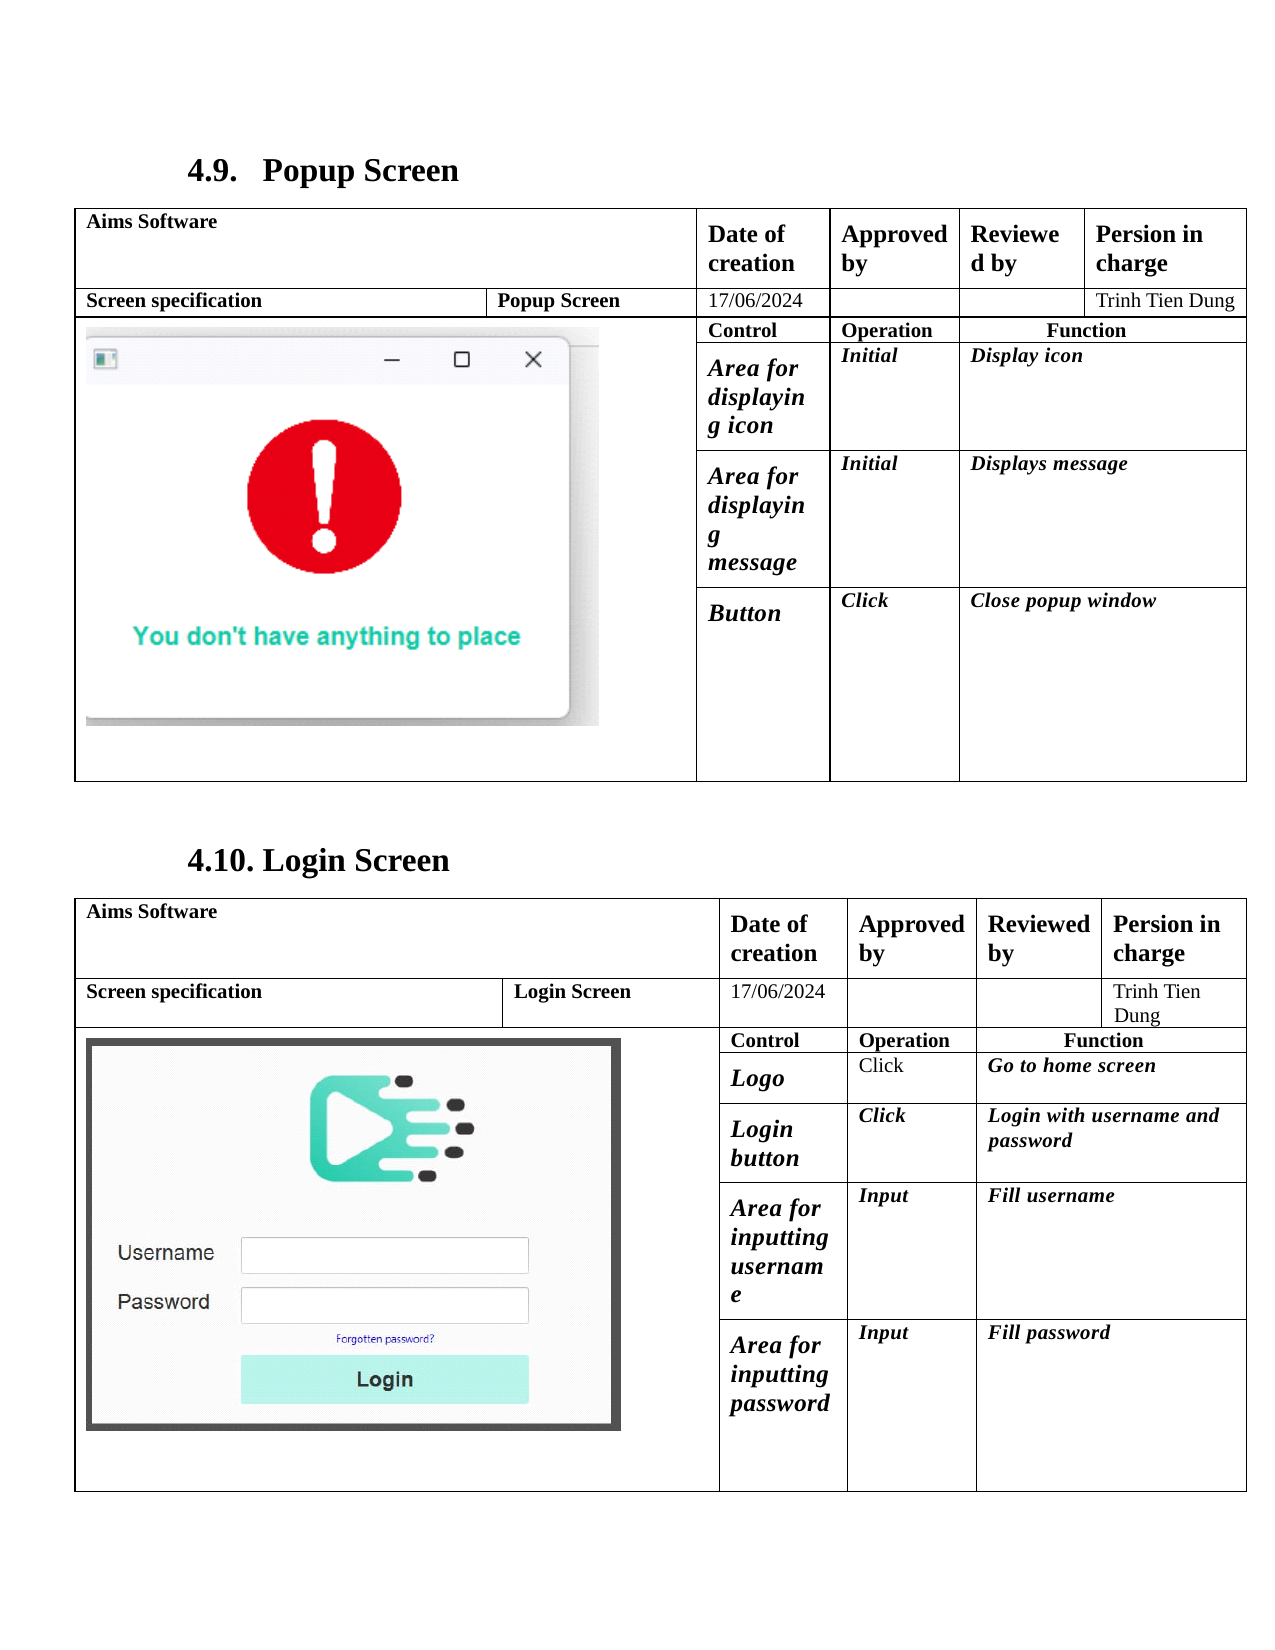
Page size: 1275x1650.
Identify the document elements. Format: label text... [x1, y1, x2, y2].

picture [86, 1038, 621, 1431]
table_cell Logo [720, 1053, 847, 1102]
table_cell [960, 289, 1084, 316]
table_header Date of creation [697, 209, 829, 287]
table_cell Button [697, 588, 829, 781]
list Popup Screen [187, 150, 1125, 188]
table_cell Screen specification [76, 289, 486, 316]
table_cell Screen specification [76, 979, 502, 1027]
table_cell Operation [831, 318, 959, 342]
table_cell Initial [831, 451, 959, 587]
table_cell [76, 318, 696, 781]
table_cell Login with username and password [977, 1104, 1246, 1182]
table_cell [76, 1028, 719, 1491]
table_cell Trinh Tien Dung [1102, 979, 1246, 1027]
table_cell Control [697, 318, 829, 342]
table_cell Trinh Tien Dung [1085, 289, 1246, 316]
table_cell Click [848, 1104, 976, 1182]
table_cell Initial [831, 343, 959, 450]
table_cell Click [831, 588, 959, 781]
picture [86, 327, 599, 726]
table_cell 17/06/2024 [697, 289, 829, 316]
table_cell Display icon [960, 343, 1246, 450]
table_cell Input [848, 1183, 976, 1319]
table_cell Fill password [977, 1320, 1246, 1491]
table_cell Control [720, 1028, 847, 1052]
table_cell Area for inputting username [720, 1183, 847, 1319]
table_cell Operation [848, 1028, 976, 1052]
table_cell 17/06/2024 [720, 979, 847, 1027]
table_cell Displays message [960, 451, 1246, 587]
table_cell Click [848, 1053, 976, 1102]
table_header Persion in charge [1102, 899, 1246, 977]
table_header Reviewed by [960, 209, 1084, 287]
table_cell Area for displaying message [697, 451, 829, 587]
table_header Aims Software [76, 209, 696, 287]
table_cell Go to home screen [977, 1053, 1246, 1102]
table_cell [848, 979, 976, 1027]
table_cell Input [848, 1320, 976, 1491]
table_cell Fill username [977, 1183, 1246, 1319]
table_cell Area for displaying icon [697, 343, 829, 450]
table_header Approved by [831, 209, 959, 287]
list Login Screen [187, 840, 1125, 878]
table_header Reviewed by [977, 899, 1101, 977]
table_cell Popup Screen [487, 289, 696, 316]
table_cell Close popup window [960, 588, 1246, 781]
table_cell [977, 979, 1101, 1027]
table_header Aims Software [76, 899, 719, 977]
table_header Persion in charge [1085, 209, 1246, 287]
table_cell Function [960, 318, 1246, 342]
table_header Date of creation [720, 899, 847, 977]
table_cell Login button [720, 1104, 847, 1182]
table_cell Login Screen [503, 979, 719, 1027]
table_cell [831, 289, 959, 316]
table_cell Function [977, 1028, 1246, 1052]
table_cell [720, 1320, 847, 1491]
table_header Approved by [848, 899, 976, 977]
